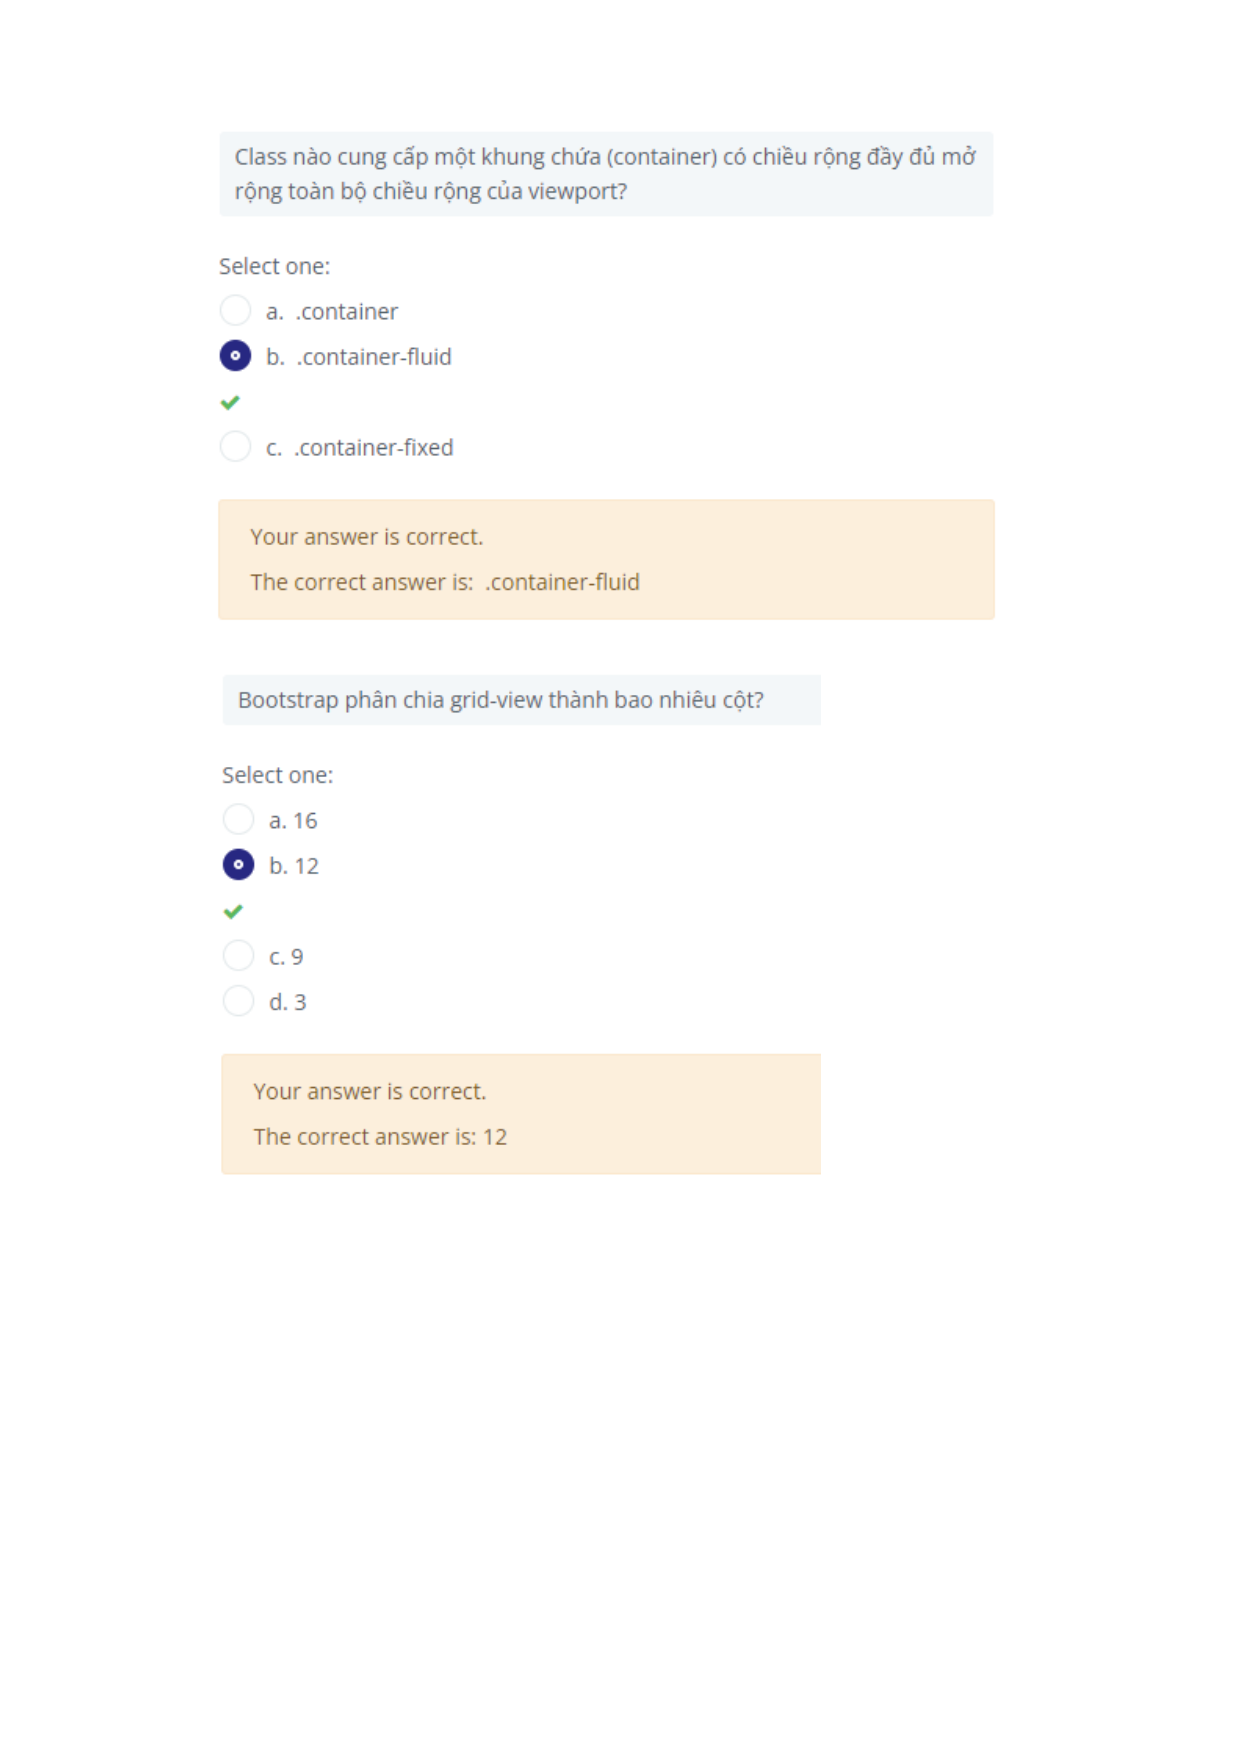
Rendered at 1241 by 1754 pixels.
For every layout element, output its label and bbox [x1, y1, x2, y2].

picture [206, 658, 821, 1181]
picture [206, 118, 1003, 631]
